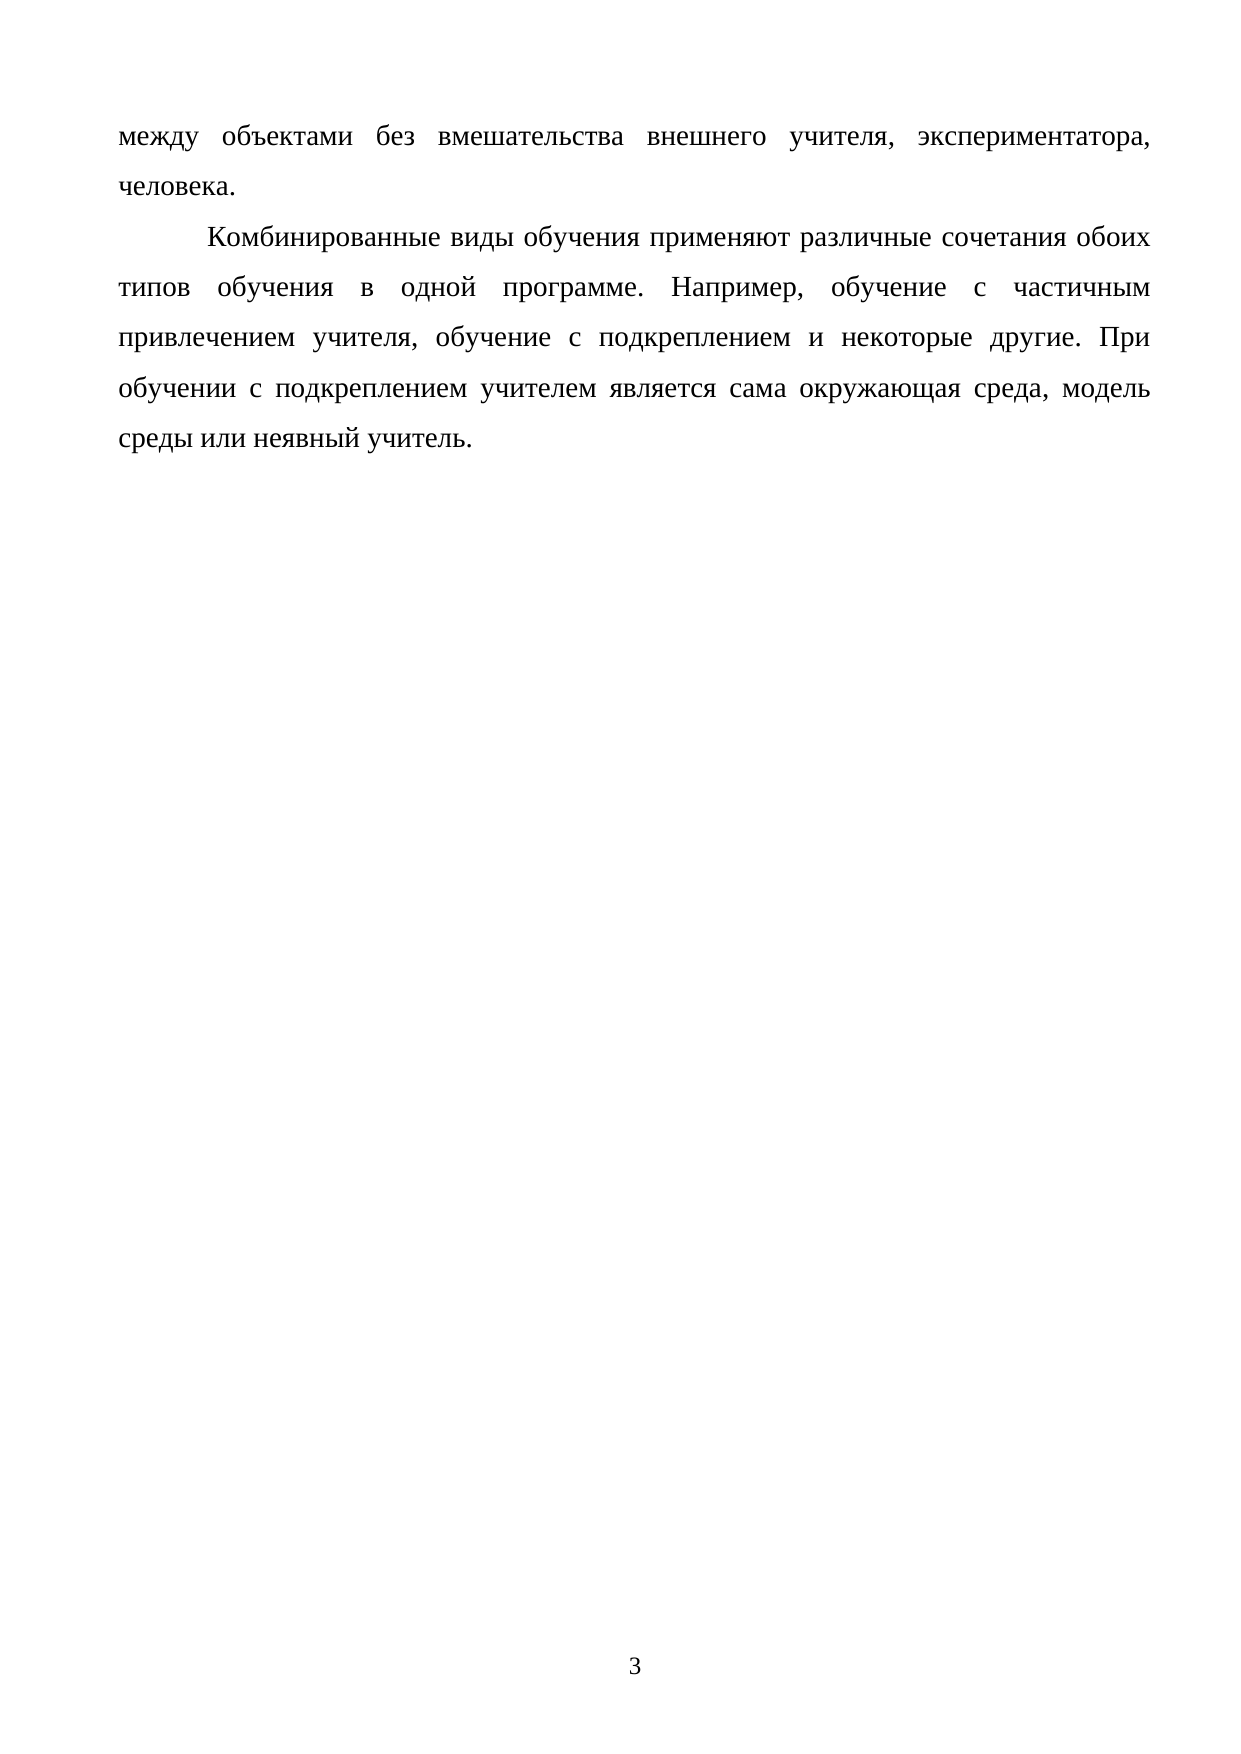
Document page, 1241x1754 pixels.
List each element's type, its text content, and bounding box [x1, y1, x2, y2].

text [118, 118, 1152, 202]
text Комбинированные виды обучения применяют различные сочетания обоих типов обучения в одной программе. Например, обучение с частичным привлечением учителя, обучение с подкреплением и некоторые другие. При обучении с подкреплением учителем является сама окружающая среда, модель среды или неявный учитель. [118, 219, 1152, 453]
